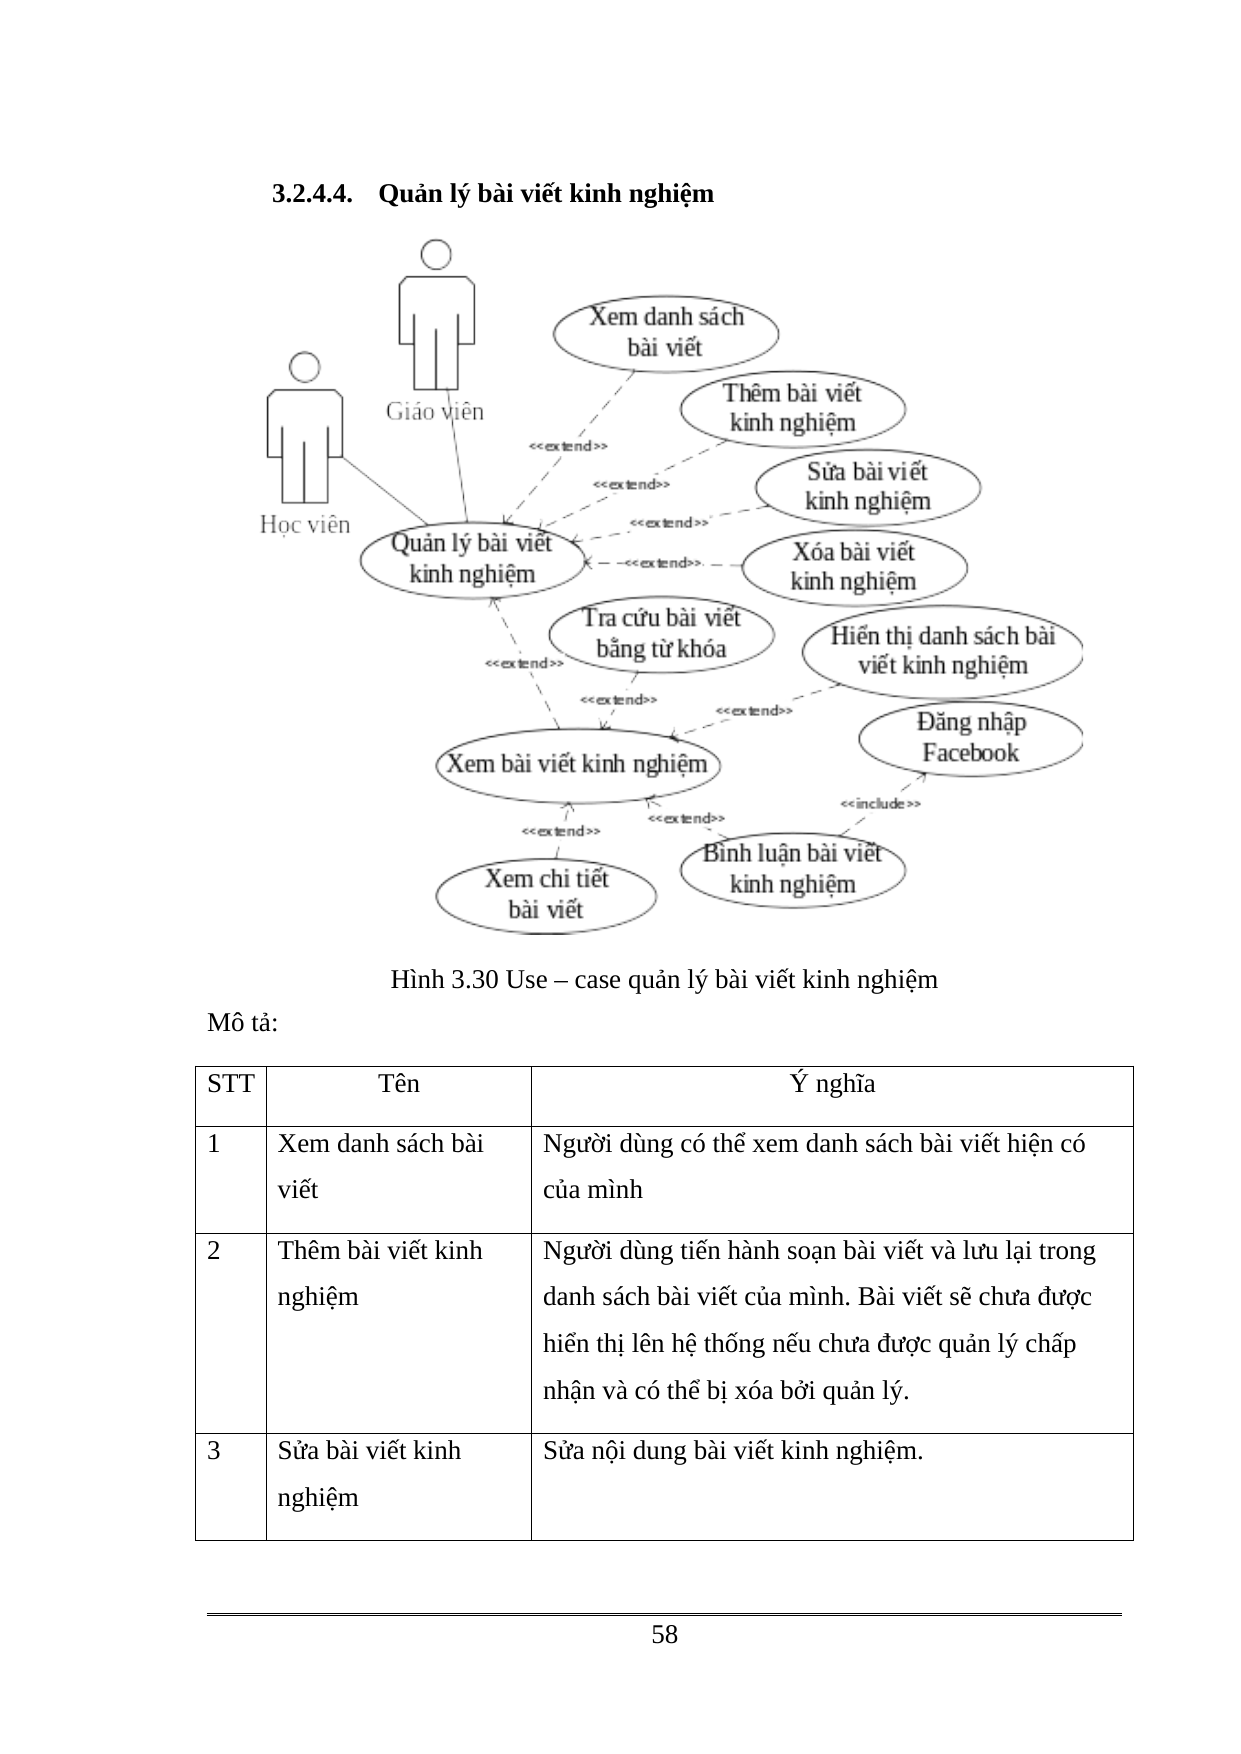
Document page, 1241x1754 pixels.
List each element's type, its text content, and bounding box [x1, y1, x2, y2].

table_header Tên [267, 1067, 531, 1126]
table_header Ý nghĩa [532, 1067, 1133, 1126]
table_cell Sửa bài viết kinh nghiệm [267, 1434, 531, 1540]
table_cell Thêm bài viết kinh nghiệm [267, 1234, 531, 1433]
table_cell 3 [196, 1434, 266, 1540]
table_cell Sửa nội dung bài viết kinh nghiệm. [532, 1434, 1133, 1540]
table_cell 1 [196, 1127, 266, 1233]
table_cell 2 [196, 1234, 266, 1433]
table_cell Người dùng có thể xem danh sách bài viết hiện có của mình [532, 1127, 1133, 1233]
table_cell Xem danh sách bài viết [267, 1127, 531, 1233]
table_header STT [196, 1067, 266, 1126]
table_cell Người dùng tiến hành soạn bài viết và lưu lại trong danh sách bài viết của mình. Bài viết sẽ chưa được hiển thị lên hệ thống nếu chưa được quản lý chấp nhận và có thể bị xóa bởi quản lý. [532, 1234, 1133, 1433]
text Mô tả: [207, 1006, 1122, 1038]
subtitle Quản lý bài viết kinh nghiệm [272, 177, 1122, 208]
